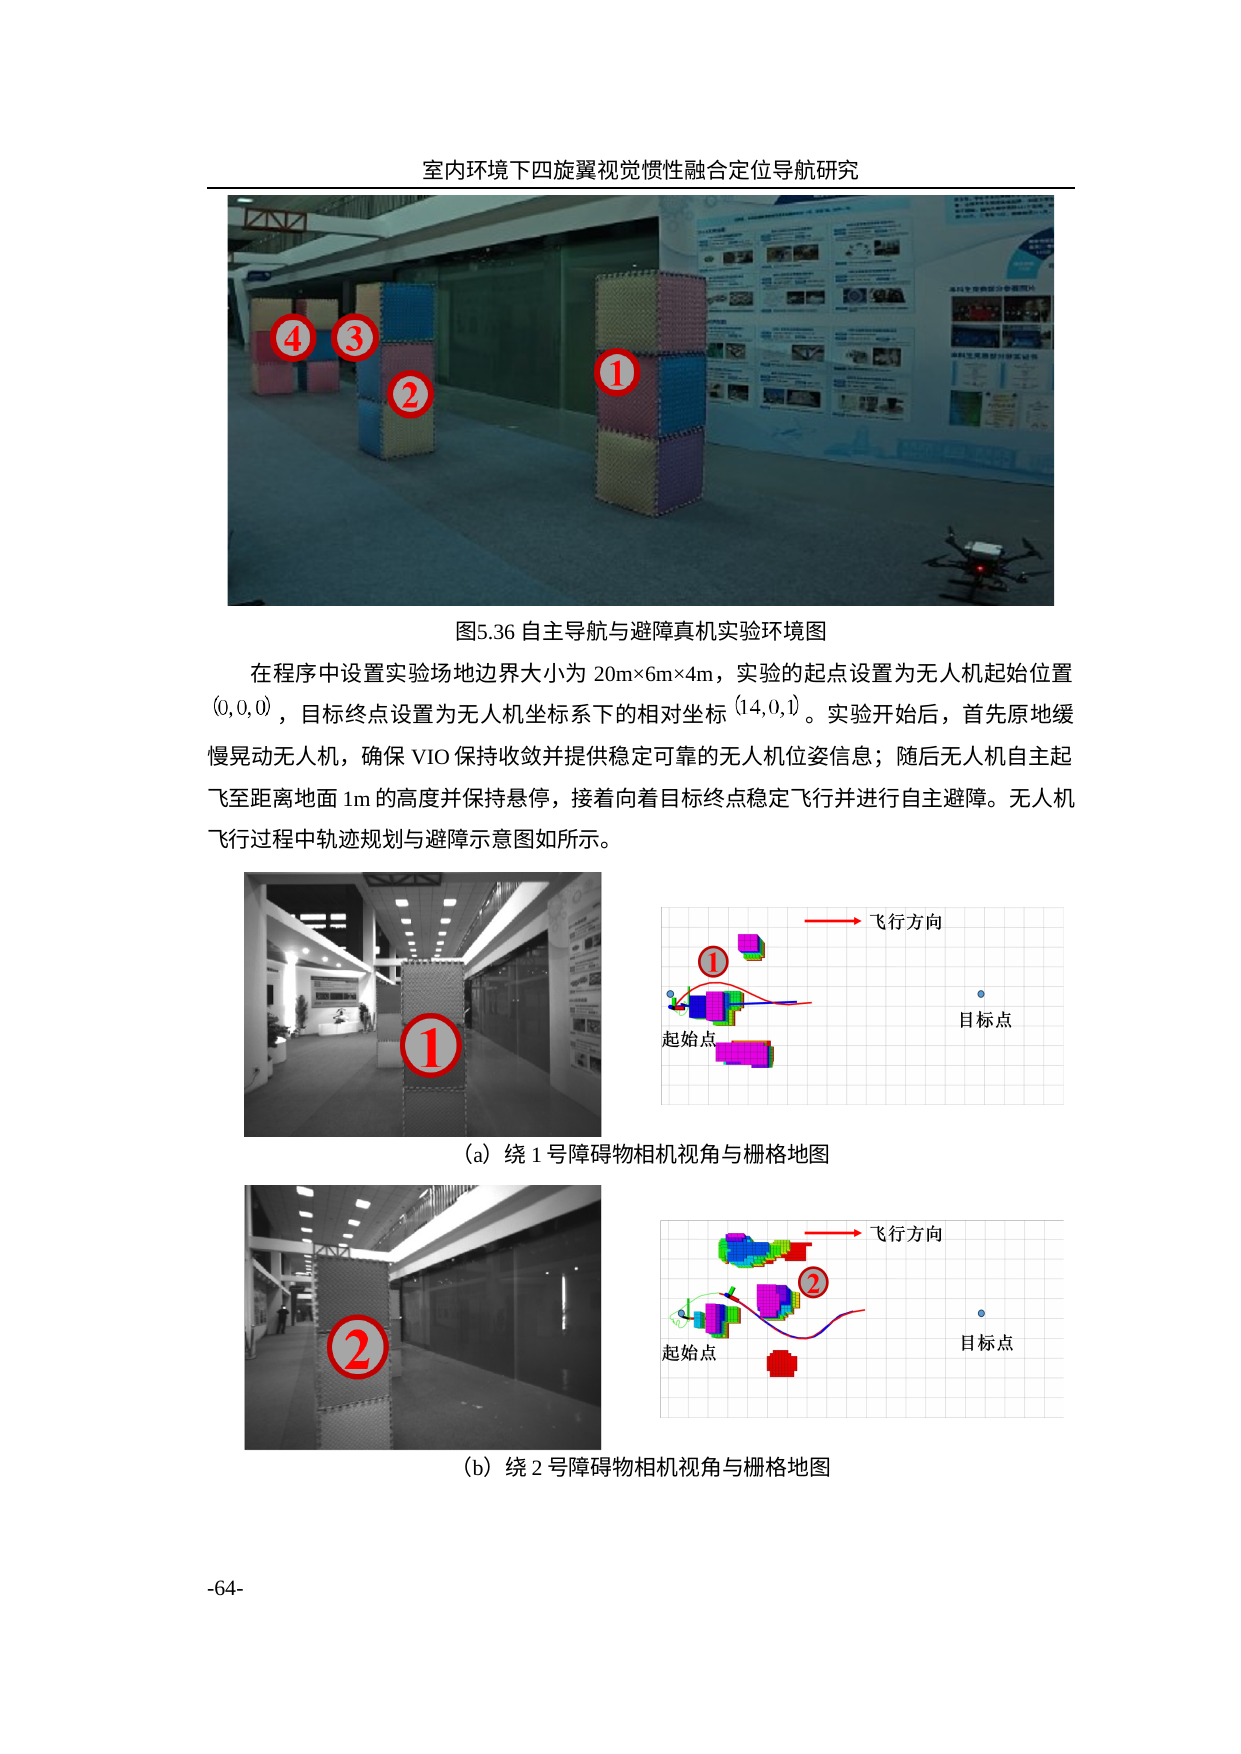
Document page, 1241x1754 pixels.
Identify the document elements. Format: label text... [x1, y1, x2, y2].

table_cell [207, 1169, 639, 1450]
text 在程序中设置实验场地边界大小为20m×6m×4m，实验的起点设置为无人机起始位置，目标终点设置为无人机坐标系下的相对坐标。实验开始后，首先原地缓慢晃动无人机，确保VIO保持收敛并提供稳定可靠的无人机位姿信息；随后无人机自主起飞至距离地面1m的高度并保持悬停，接着向着目标终点稳定飞行并进行自主避障。无人机飞行过程中轨迹规划与避障示意图如所示。 [207, 648, 1075, 856]
picture [227, 195, 1055, 606]
table_header [207, 856, 639, 1137]
picture [244, 872, 602, 1137]
picture [650, 904, 1064, 1105]
table_cell （b）绕2号障碍物相机视角与栅格地图 [207, 1450, 1075, 1482]
table_cell [639, 1169, 1075, 1450]
table_header [639, 856, 1075, 1137]
table_cell （a）绕1号障碍物相机视角与栅格地图 [207, 1137, 1075, 1168]
picture [244, 1185, 602, 1451]
picture [650, 1217, 1064, 1418]
